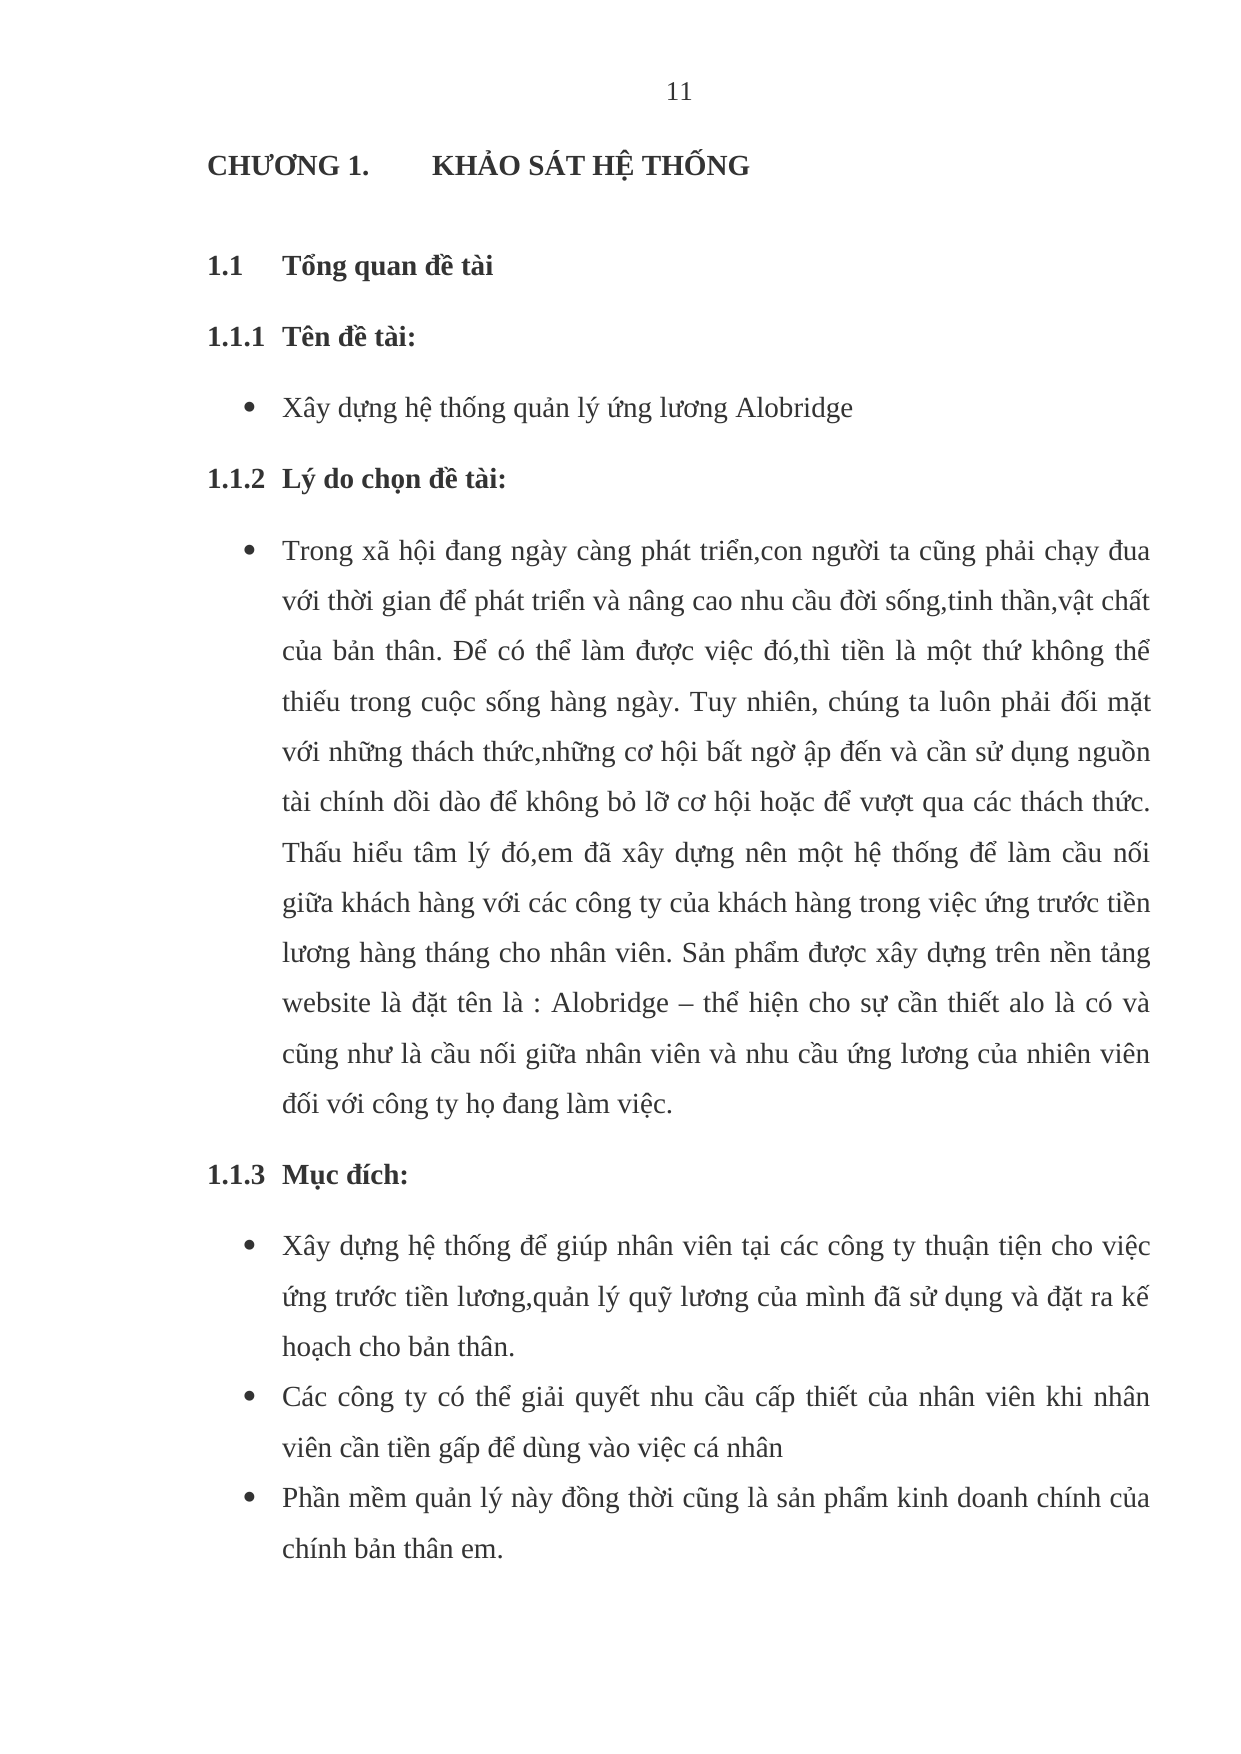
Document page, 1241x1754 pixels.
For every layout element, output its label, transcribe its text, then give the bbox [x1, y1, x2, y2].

list Phần mềm quản lý này đồng thời cũng là sản phẩm kinh doanh chính của chính bản thân em. [244, 1480, 1152, 1564]
list Các công ty có thể giải quyết nhu cầu cấp thiết của nhân viên khi nhân viên cần tiền gấp để dùng vào việc cá nhân [244, 1379, 1152, 1463]
subtitle KHẢO SÁT HỆ THỐNG [207, 148, 1152, 181]
subtitle Lý do chọn đề tài: [207, 462, 1152, 495]
subtitle Mục đích: [207, 1157, 1152, 1191]
subtitle Tổng quan đề tài [207, 248, 1152, 282]
list Trong xã hội đang ngày càng phát triển,con người ta cũng phải chạy đua với thời gian để phát triển và nâng cao nhu cầu đời sống,tinh thần,vật chất của bản thân. Để có thể làm được việc đó,thì tiền là một thứ không thể thiếu trong cuộc sống hàng ngày. Tuy nhiên, chúng ta luôn phải đối mặt với những thách thức,những cơ hội bất ngờ ập đến và cần sử dụng nguồn tài chính dồi dào để không bỏ lỡ cơ hội hoặc để vượt qua các thách thức. Thấu hiểu tâm lý đó,em đã xây dựng nên một hệ thống để làm cầu nối giữa khách hàng với các công ty của khách hàng trong việc ứng trước tiền lương hàng tháng cho nhân viên. Sản phẩm được xây dựng trên nền tảng website là đặt tên là : Alobridge – thể hiện cho sự cần thiết alo là có và cũng như là cầu nối giữa nhân viên và nhu cầu ứng lương của nhiên viên đối với công ty họ đang làm việc. [244, 533, 1152, 1120]
list Xây dựng hệ thống để giúp nhân viên tại các công ty thuận tiện cho việc ứng trước tiền lương,quản lý quỹ lương của mình đã sử dụng và đặt ra kế hoạch cho bản thân. [244, 1228, 1152, 1363]
subtitle Tên đề tài: [207, 319, 1152, 353]
list Xây dựng hệ thống quản lý ứng lương Alobridge [244, 390, 1152, 424]
